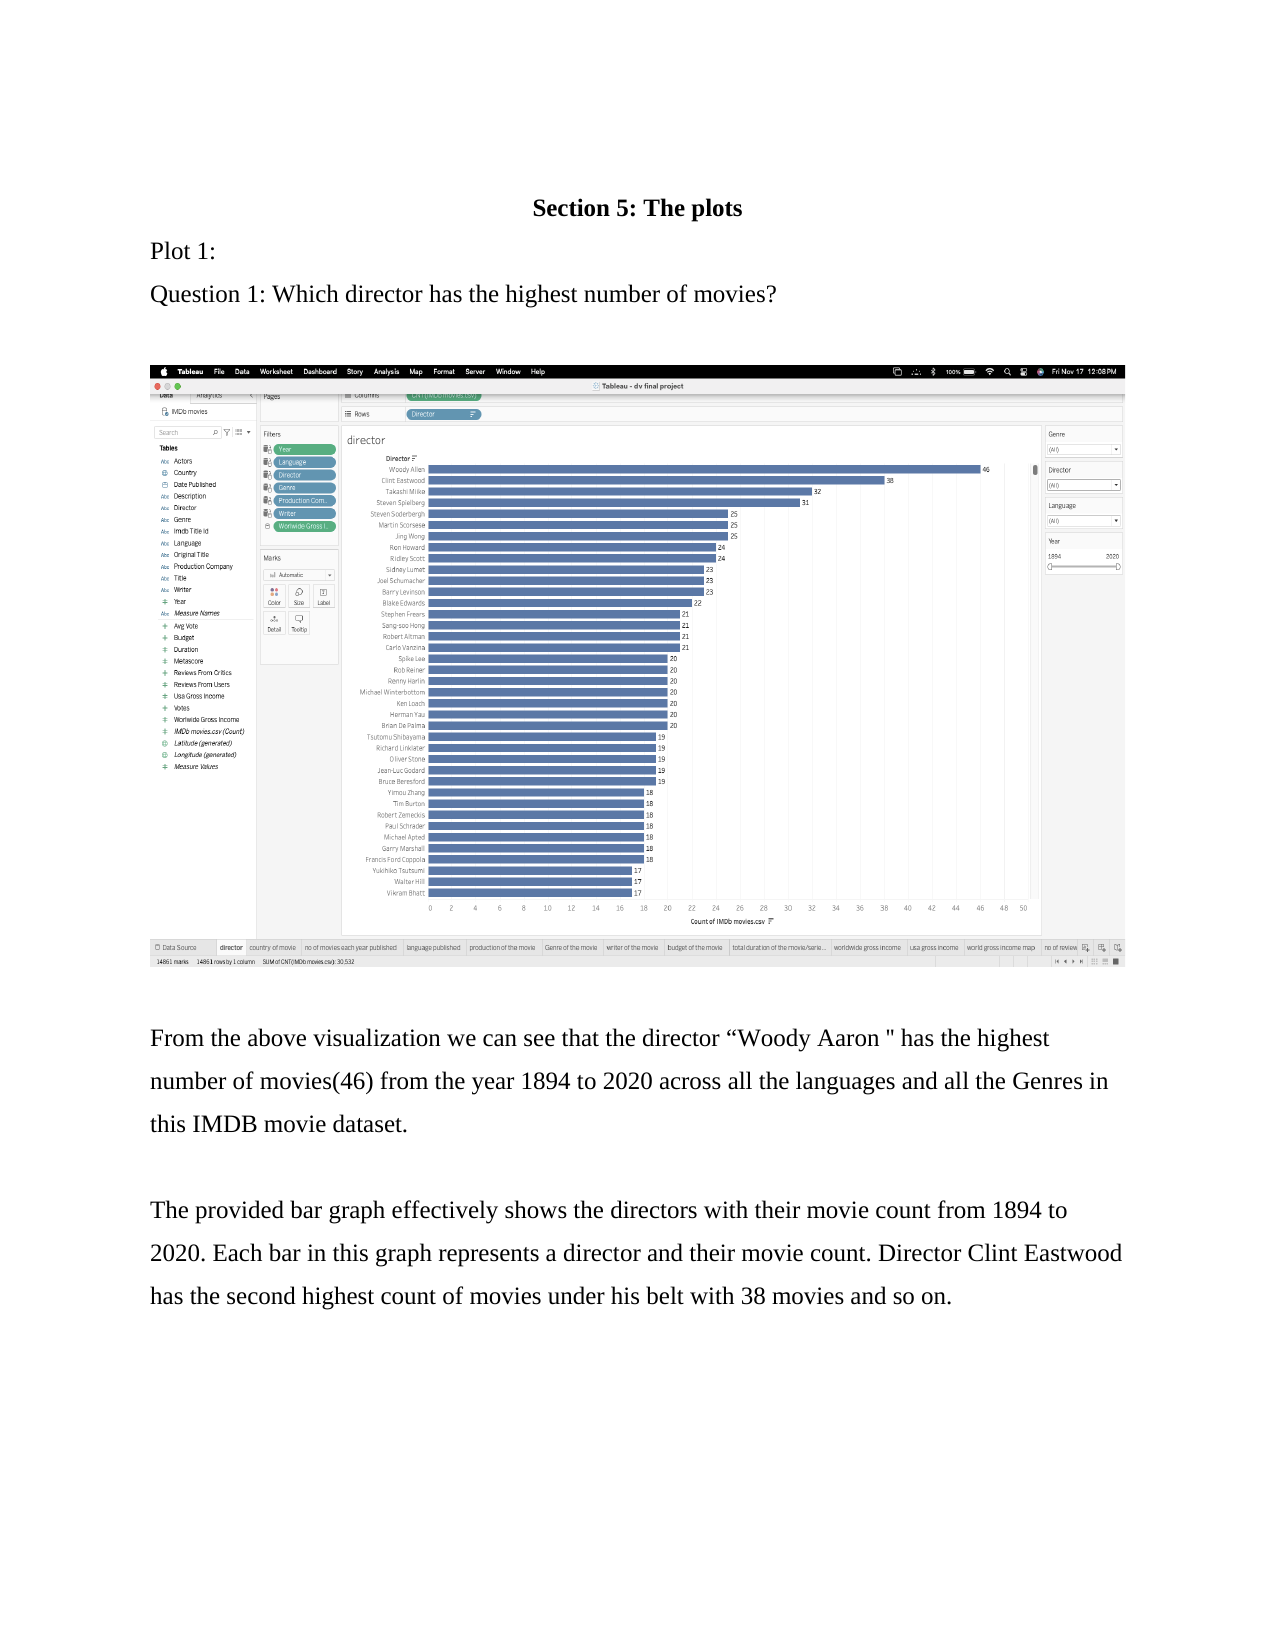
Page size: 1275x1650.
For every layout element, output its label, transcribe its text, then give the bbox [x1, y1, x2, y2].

picture [150, 365, 1125, 967]
subtitle Plot 1: [150, 236, 1125, 265]
text Question 1: Which director has the highest number of movies? [150, 279, 1125, 308]
text The provided bar graph effectively shows the directors with their movie count from 1894 to 2020. Each bar in this graph represents a director and their movie count. Director Clint Eastwood has the second highest count of movies under his belt with 38 movies and so on. [150, 1195, 1125, 1310]
text From the above visualization we can see that the director “Woody Aaron '' has the highest number of movies(46) from the year 1894 to 2020 across all the languages and all the Genres in this IMDB movie dataset. [150, 1023, 1125, 1138]
subtitle Section 5: The plots [150, 193, 1125, 222]
